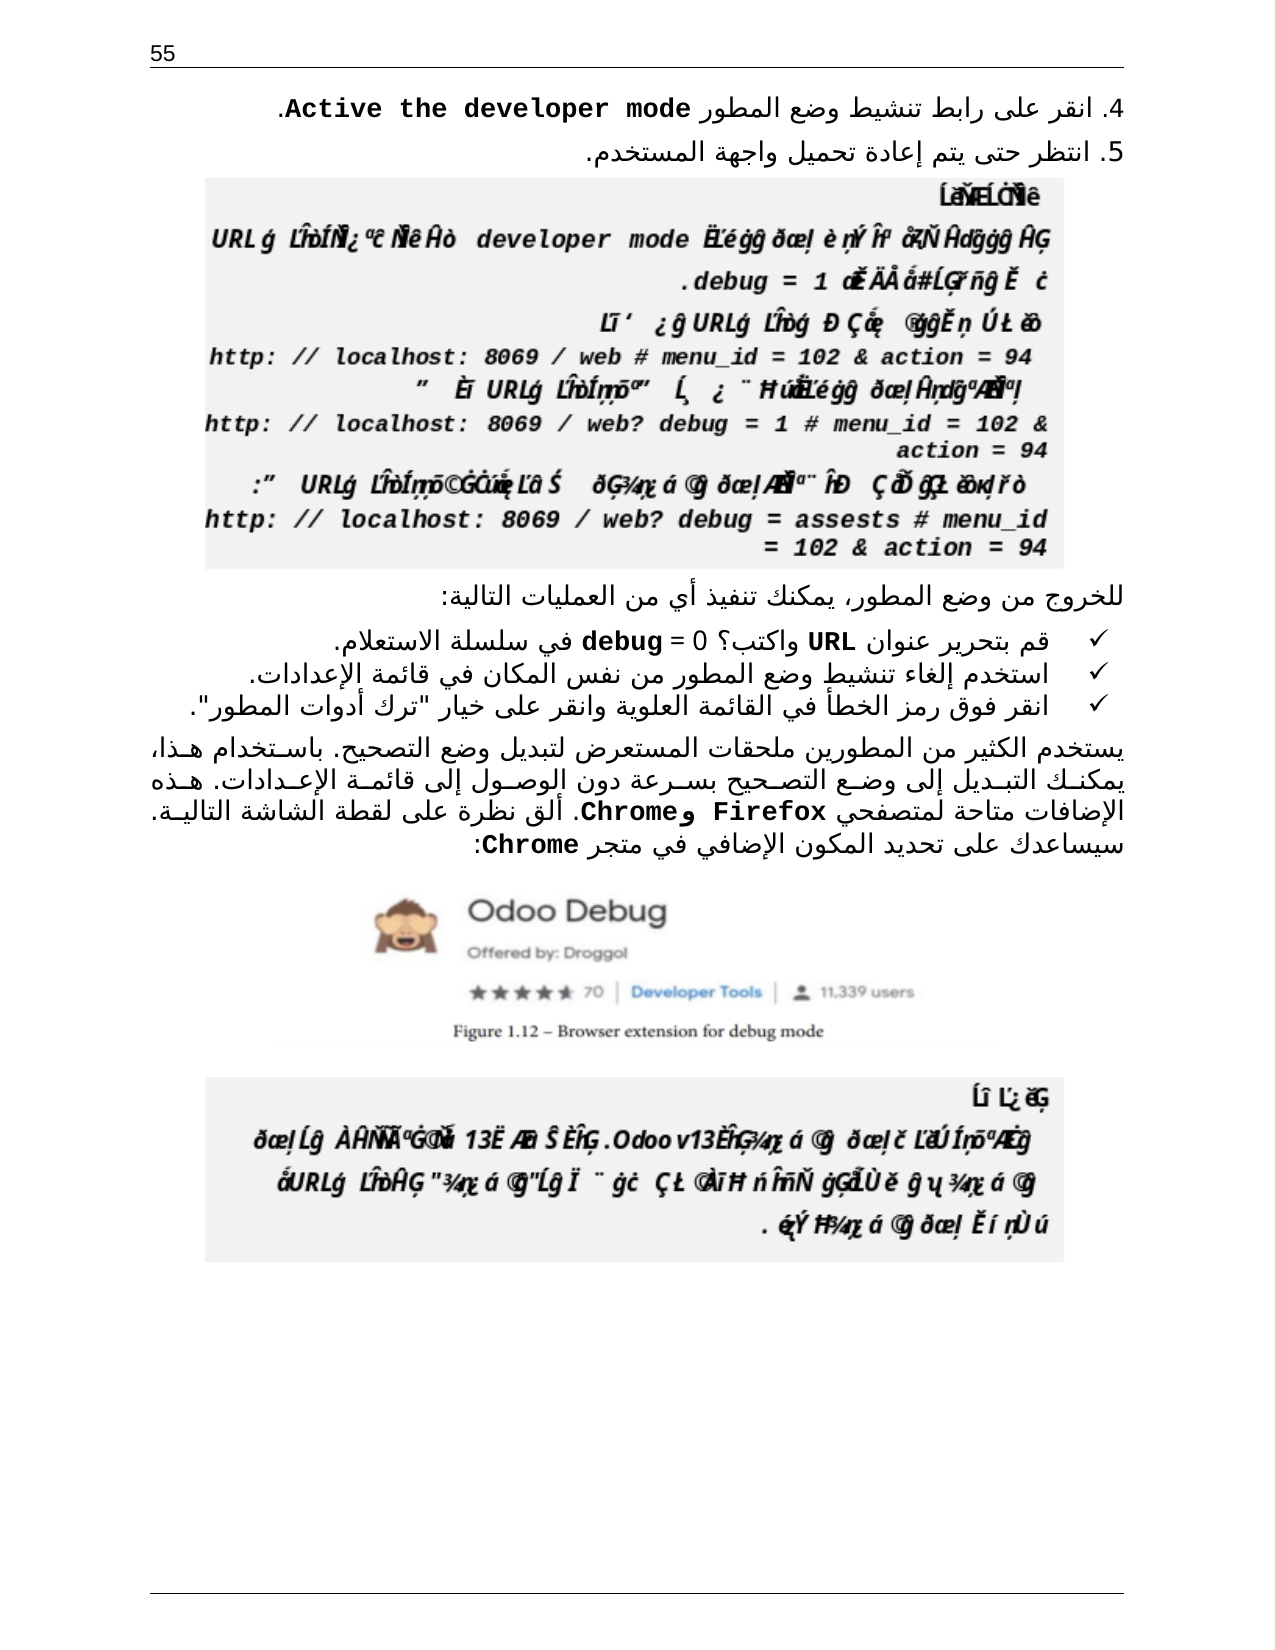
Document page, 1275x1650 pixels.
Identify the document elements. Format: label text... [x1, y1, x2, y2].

text يستخدم الكثير من المطورين ملحقات المستعرض لتبديل وضع التصحيح. باستخدام هذا، يمكنك التبديل إلى وضع التصحيح بسرعة دون الوصول إلى قائمة الإعدادات. هذه الإضافات متاحة لمتصفحي Firefox وChrome. ألق نظرة على لقطة الشاشة التالية. سيساعدك على تحديد المكون الإضافي في متجر Chrome: [150, 732, 1125, 862]
text للخروج من وضع المطور، يمكنك تنفيذ أي من العمليات التالية: [150, 580, 1125, 611]
text 4. انقر على رابط تنشيط وضع المطور Active the developer mode. [150, 92, 1125, 126]
list قم بتحرير عنوان URL واكتب؟ debug = 0 في سلسلة الاستعلام. [150, 622, 1087, 659]
text 5. انتظر حتى يتم إعادة تحميل واجهة المستخدم. [150, 136, 1125, 168]
list استخدم إلغاء تنشيط وضع المطور من نفس المكان في قائمة الإعدادات. [150, 659, 1087, 690]
list انقر فوق رمز الخطأ في القائمة العلوية وانقر على خيار "ترك أدوات المطور". [150, 690, 1087, 722]
